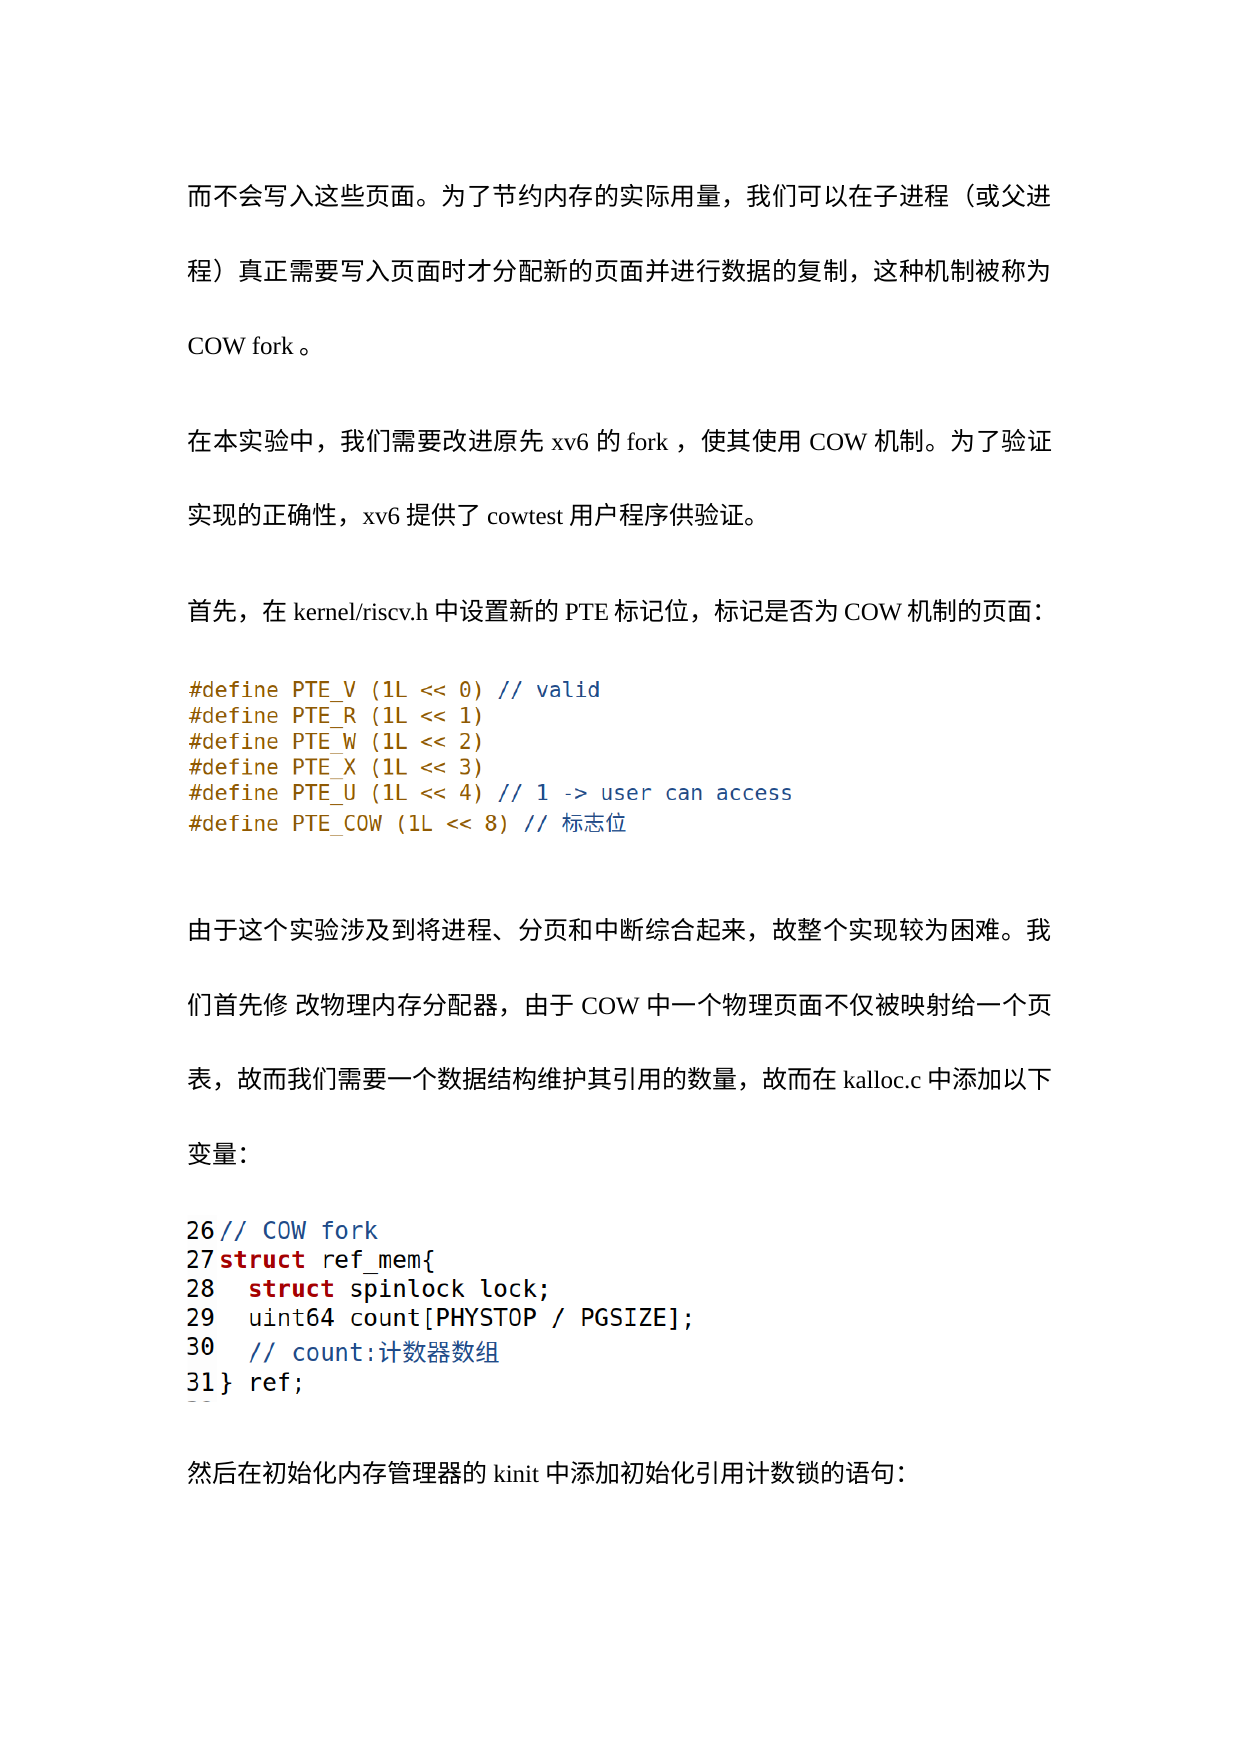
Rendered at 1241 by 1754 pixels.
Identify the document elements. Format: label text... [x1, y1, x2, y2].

text 在本实验中，我们需要改进原先 xv6 的fork ，使其使用 COW 机制。为了验证实现的正确性，xv6 提供了 cowtest 用户程序供验证。 [187, 407, 1053, 546]
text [187, 162, 1053, 376]
text 由于这个实验涉及到将进程、分页和中断综合起来，故整个实现较为困难。我们首先修 改物理内存分配器，由于 COW 中一个物理页面不仅被映射给一个页表，故而我们需要一个数据结构维护其引用的数量，故而在kalloc.c 中添加以下变量： [187, 896, 1053, 1185]
picture [187, 1215, 705, 1402]
text 首先，在 kernel/riscv.h 中设置新的PTE标记位，标记是否为COW机制的页面： [187, 577, 1053, 642]
text 然后在初始化内存管理器的 kinit 中添加初始化引用计数锁的语句： [187, 1439, 1053, 1504]
picture [187, 672, 799, 840]
